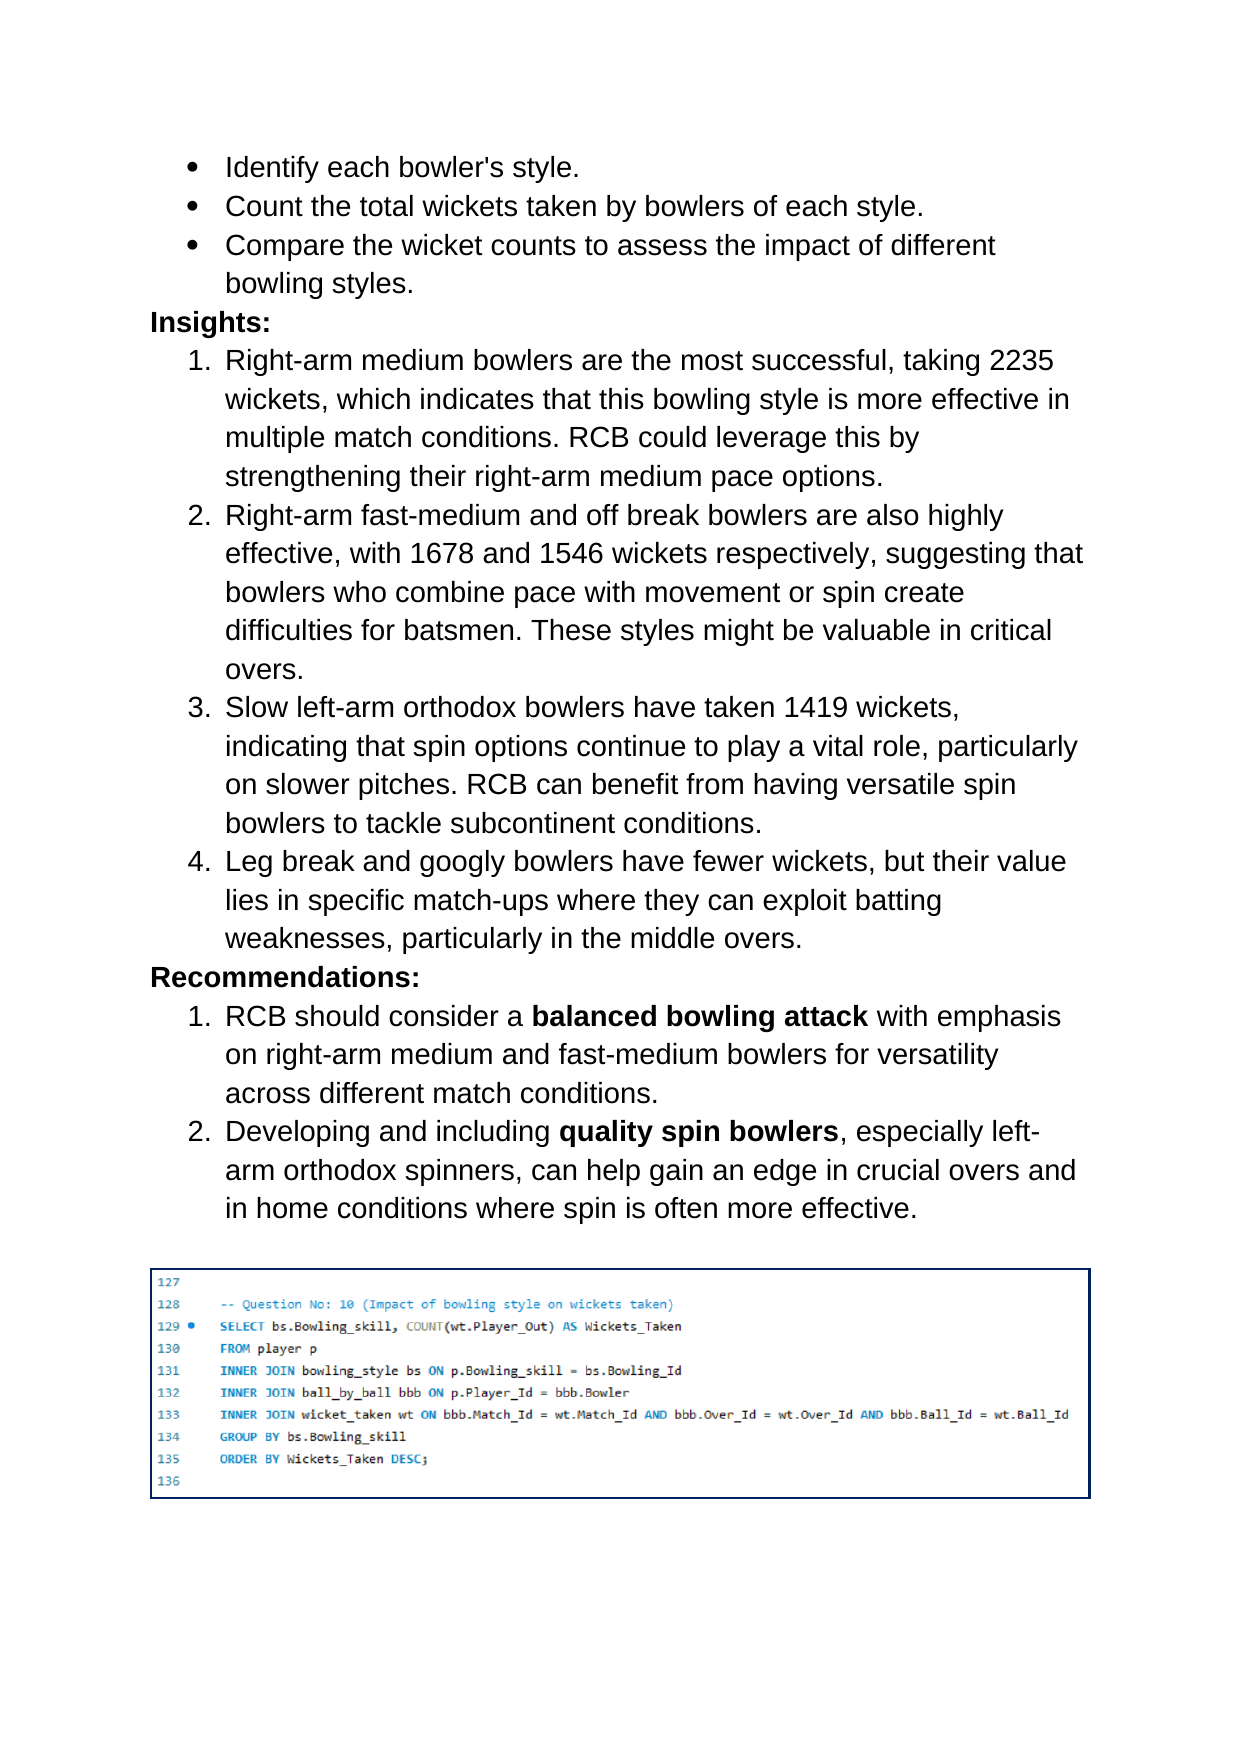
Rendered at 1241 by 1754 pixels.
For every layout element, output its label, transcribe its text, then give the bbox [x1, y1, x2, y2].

list Developing and including quality spin bowlers, especially left-arm orthodox spinners, can help gain an edge in crucial overs and in home conditions where spin is often more effective. [187, 1114, 1090, 1225]
list Identify each bowler's style. [187, 150, 1090, 184]
picture [152, 1270, 1088, 1497]
list Right-arm fast-medium and off break bowlers are also highly effective, with 1678 and 1546 wickets respectively, suggesting that bowlers who combine pace with movement or spin create difficulties for batsmen. These styles might be valuable in critical overs. [187, 497, 1090, 685]
list Compare the wicket counts to assess the impact of different bowling styles. [187, 227, 1090, 300]
list Right-arm medium bowlers are the most successful, taking 2235 wickets, which indicates that this bowling style is more effective in multiple match conditions. RCB could leverage this by strengthening their right-arm medium pace options. [187, 343, 1090, 492]
list Slow left-arm orthodox bowlers have taken 1419 wickets, indicating that spin options continue to play a vital role, particularly on slower pitches. RCB can benefit from having versatile spin bowlers to tackle subcontinent conditions. [187, 690, 1090, 839]
list Count the total wickets taken by bowlers of each style. [187, 189, 1090, 222]
text Recommendations: [150, 960, 1090, 993]
text Insights: [150, 305, 1090, 338]
list RCB should consider a balanced bowling attack with emphasis on right-arm medium and fast-medium bowlers for versatility across different match conditions. [187, 998, 1090, 1109]
list Leg break and googly bowlers have fewer wickets, but their value lies in specific match-ups where they can exploit batting weaknesses, particularly in the middle overs. [187, 844, 1090, 955]
